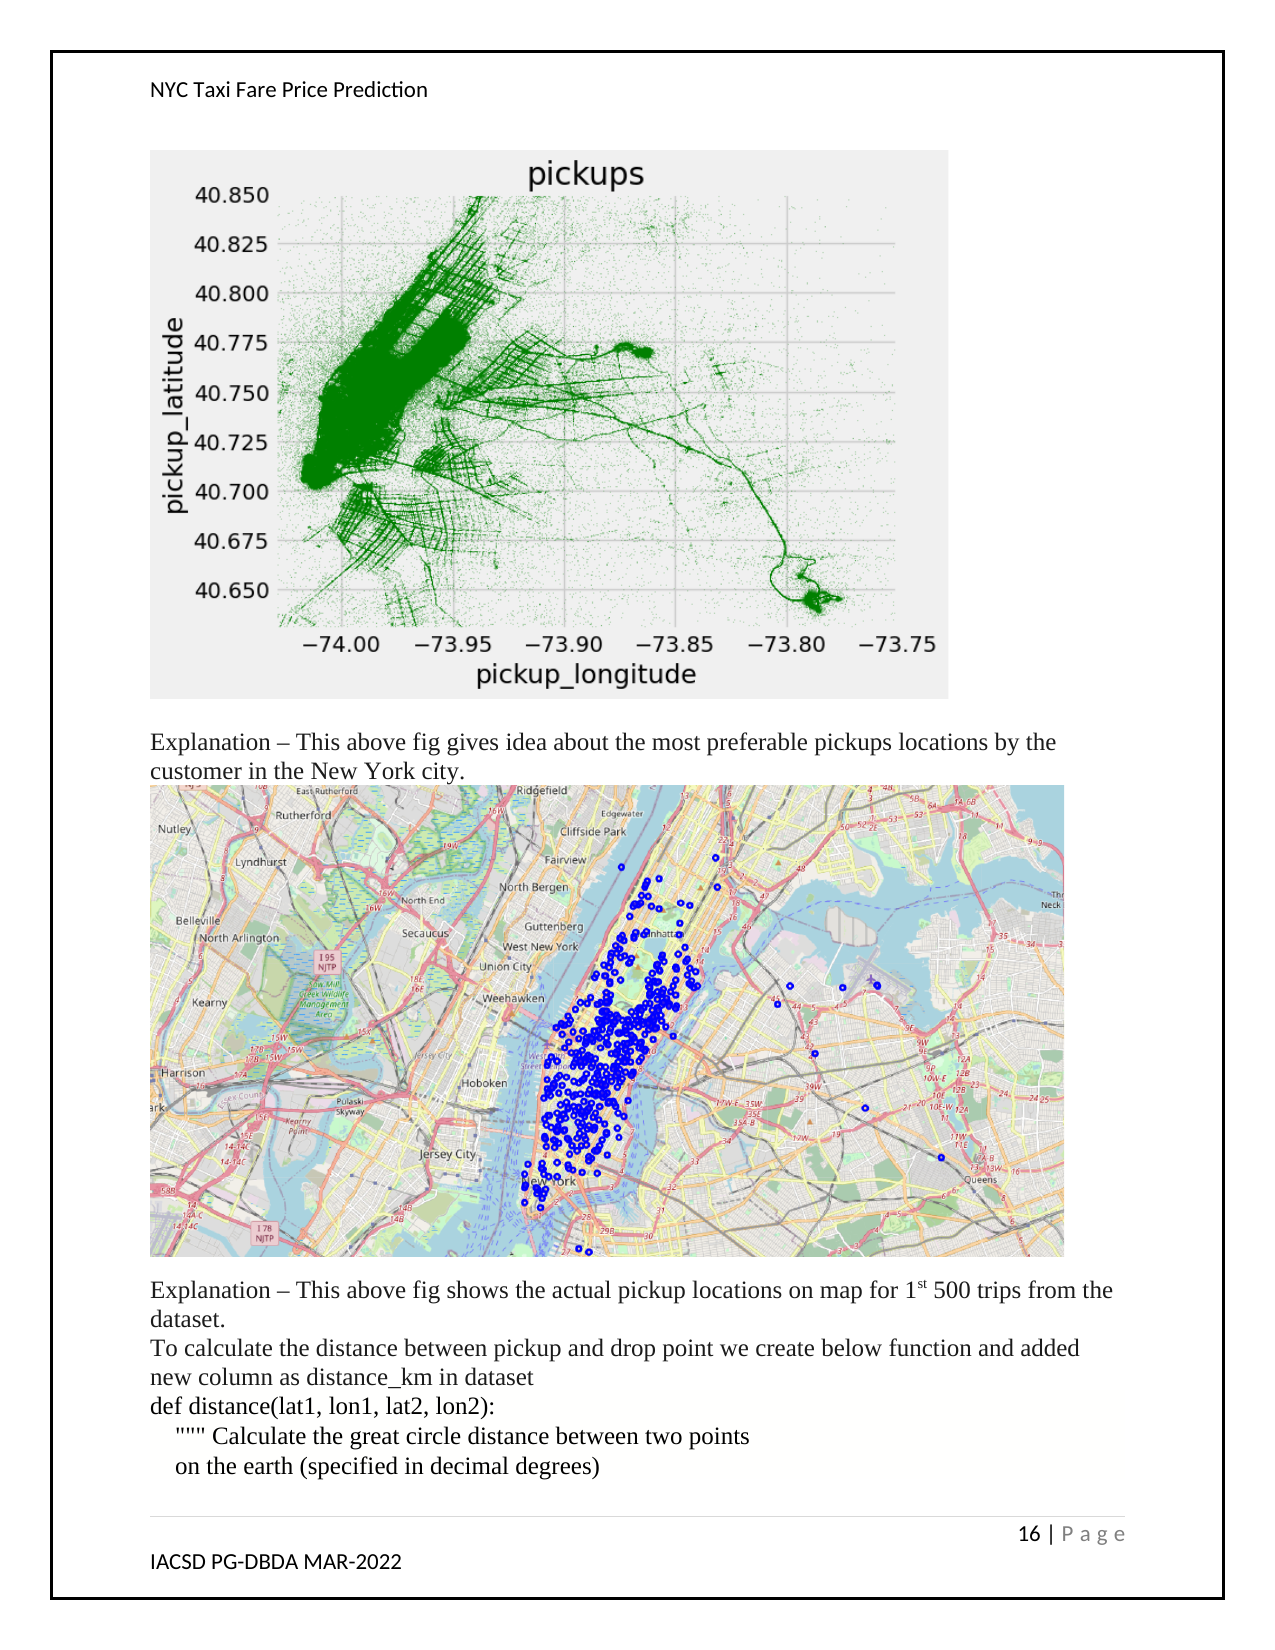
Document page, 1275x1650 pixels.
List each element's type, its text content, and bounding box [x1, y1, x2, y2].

text def distance(lat1, lon1, lat2, lon2): [150, 1390, 1125, 1420]
picture [150, 150, 949, 699]
text """ Calculate the great circle distance between two points [150, 1420, 1125, 1450]
text Explanation – This above fig gives idea about the most preferable pickups locations by the customer in the New York city. [150, 727, 1125, 785]
text on the earth (specified in decimal degrees) [150, 1450, 1125, 1479]
text Explanation – This above fig shows the actual pickup locations on map for 1st 500 trips from the dataset. [150, 1275, 1125, 1333]
picture [150, 785, 1065, 1257]
text To calculate the distance between pickup and drop point we create below function and added new column as distance_km in dataset [150, 1333, 1125, 1390]
